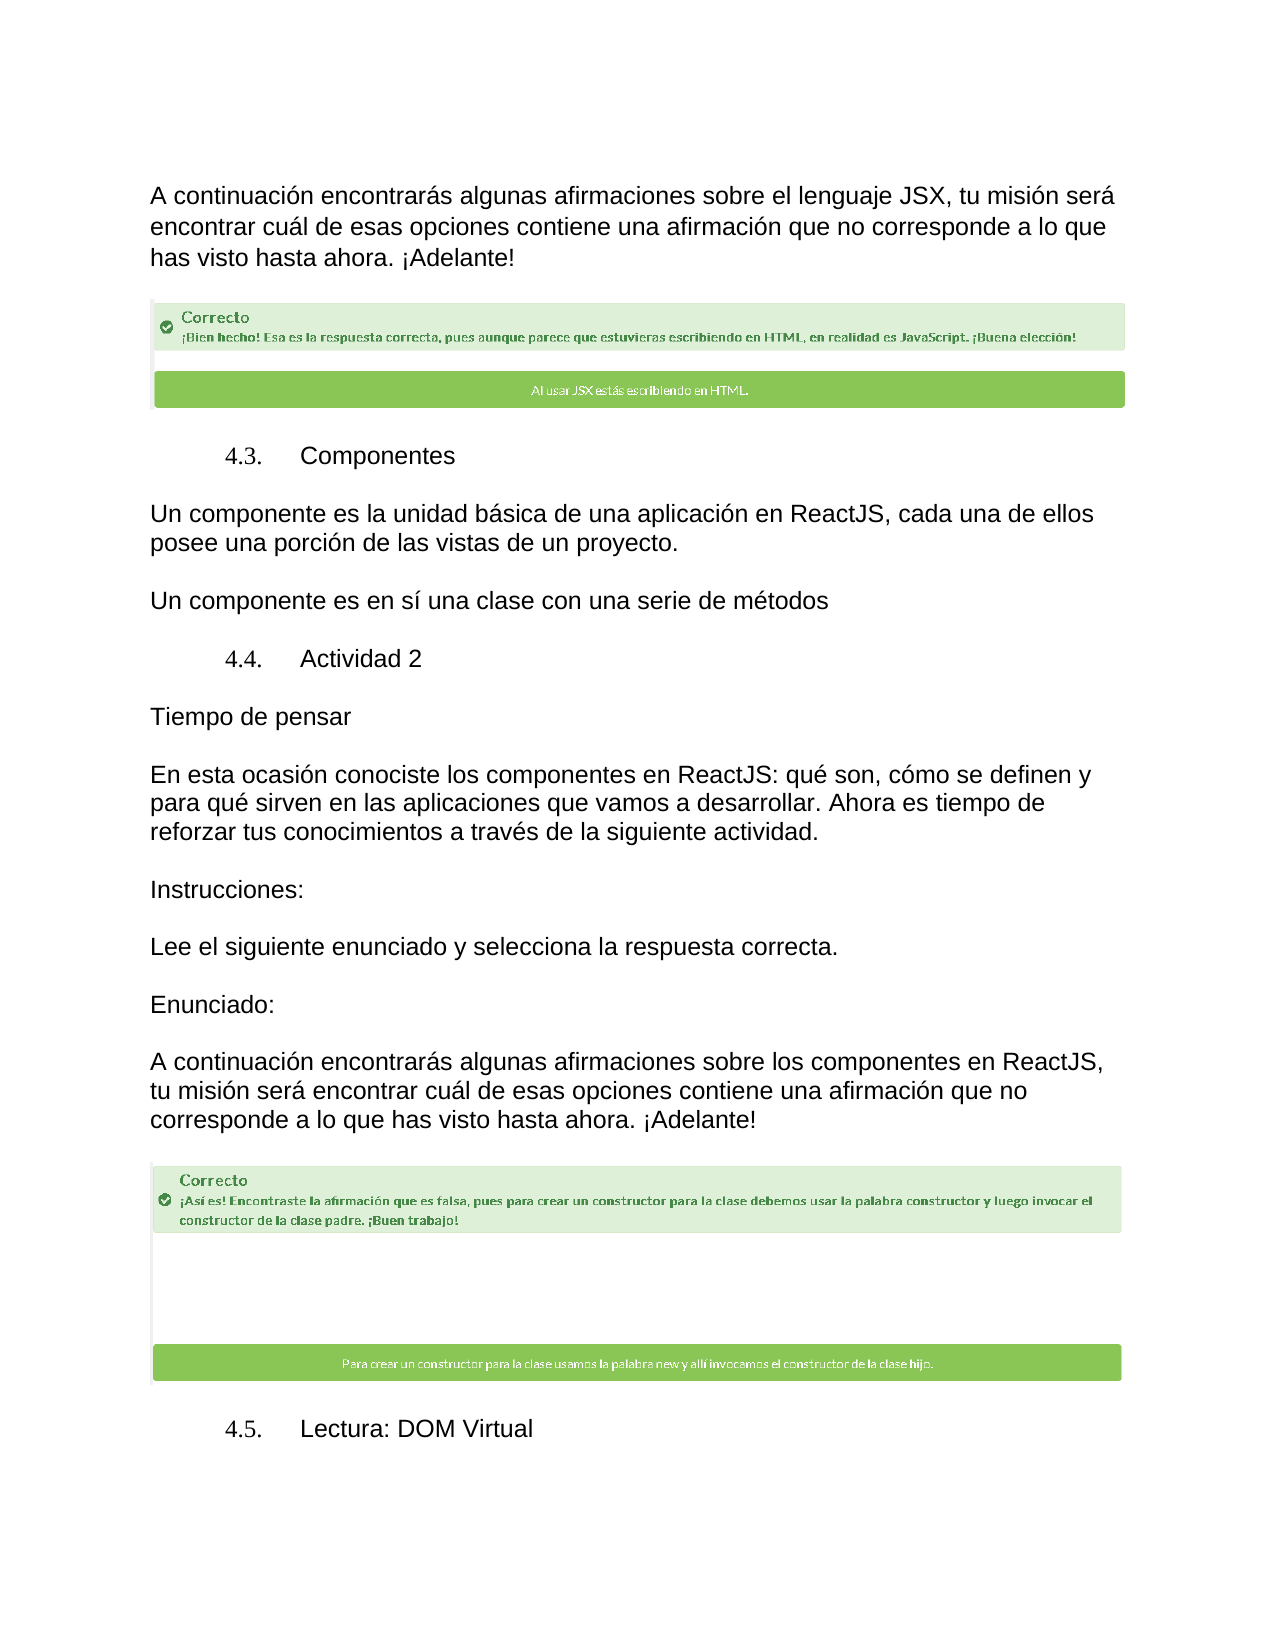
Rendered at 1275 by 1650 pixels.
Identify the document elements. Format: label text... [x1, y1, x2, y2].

list Actividad 2 [225, 644, 1125, 673]
picture [150, 1162, 1125, 1385]
text En esta ocasión conociste los componentes en ReactJS: qué son, cómo se definen y para qué sirven en las aplicaciones que vamos a desarrollar. Ahora es tiempo de reforzar tus conocimientos a través de la siguiente actividad. Instrucciones: Lee el siguiente enunciado y selecciona la respuesta correcta. Enunciado: A continuación encontrarás algunas afirmaciones sobre los componentes en ReactJS, tu misión será encontrar cuál de esas opciones contiene una afirmación que no corresponde a lo que has visto hasta ahora. ¡Adelante! [150, 760, 1125, 1133]
text Un componente es la unidad básica de una aplicación en ReactJS, cada una de ellos posee una porción de las vistas de un proyecto. [150, 499, 1125, 557]
text Tiempo de pensar [150, 702, 1125, 731]
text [150, 150, 1125, 272]
list Componentes [225, 441, 1125, 470]
picture [150, 299, 1125, 410]
text Un componente es en sí una clase con una serie de métodos [150, 586, 1125, 614]
list Lectura: DOM Virtual [225, 1413, 1125, 1442]
